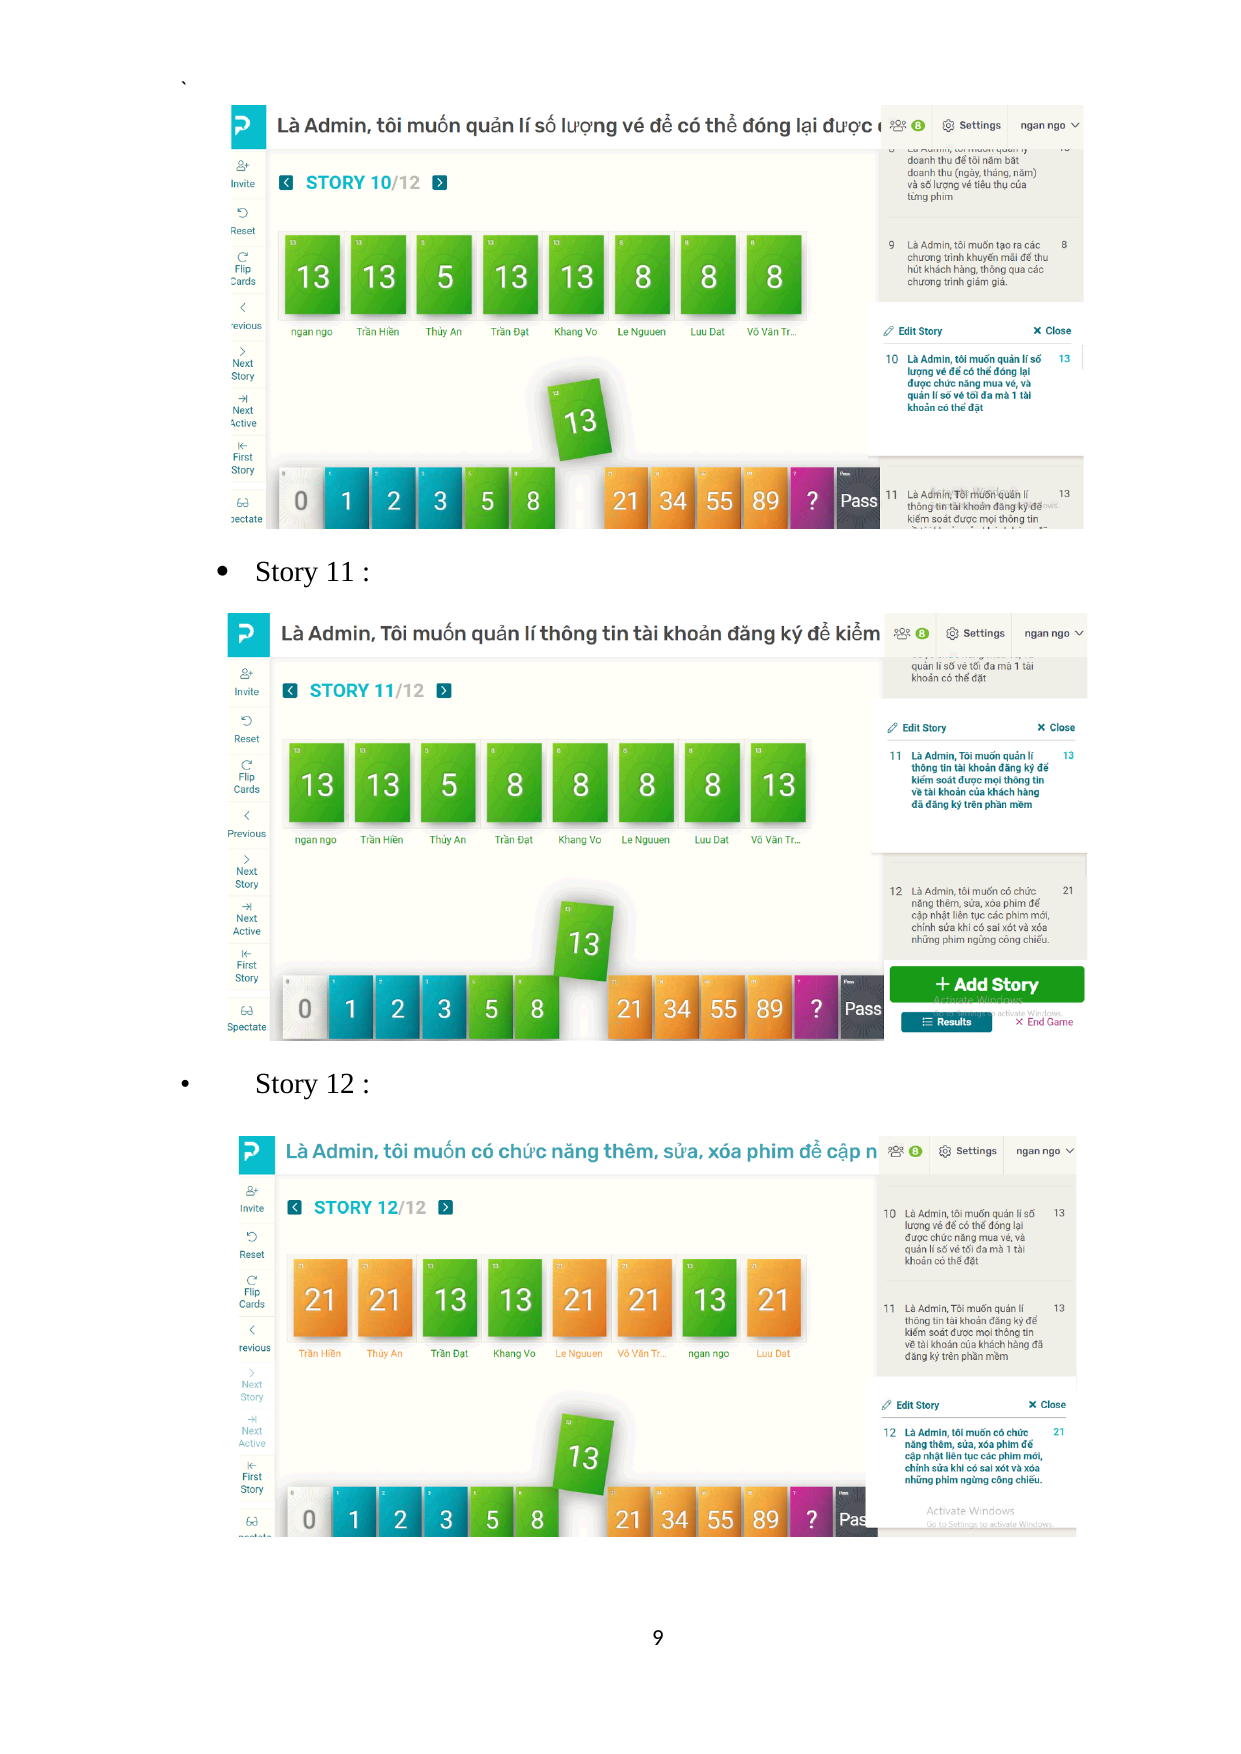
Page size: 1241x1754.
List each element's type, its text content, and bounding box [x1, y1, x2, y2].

text • Story 12 : [180, 1066, 1135, 1099]
picture [231, 105, 1084, 529]
picture [227, 613, 1088, 1041]
picture [238, 1136, 1077, 1537]
list Story 11 : [217, 554, 1135, 587]
